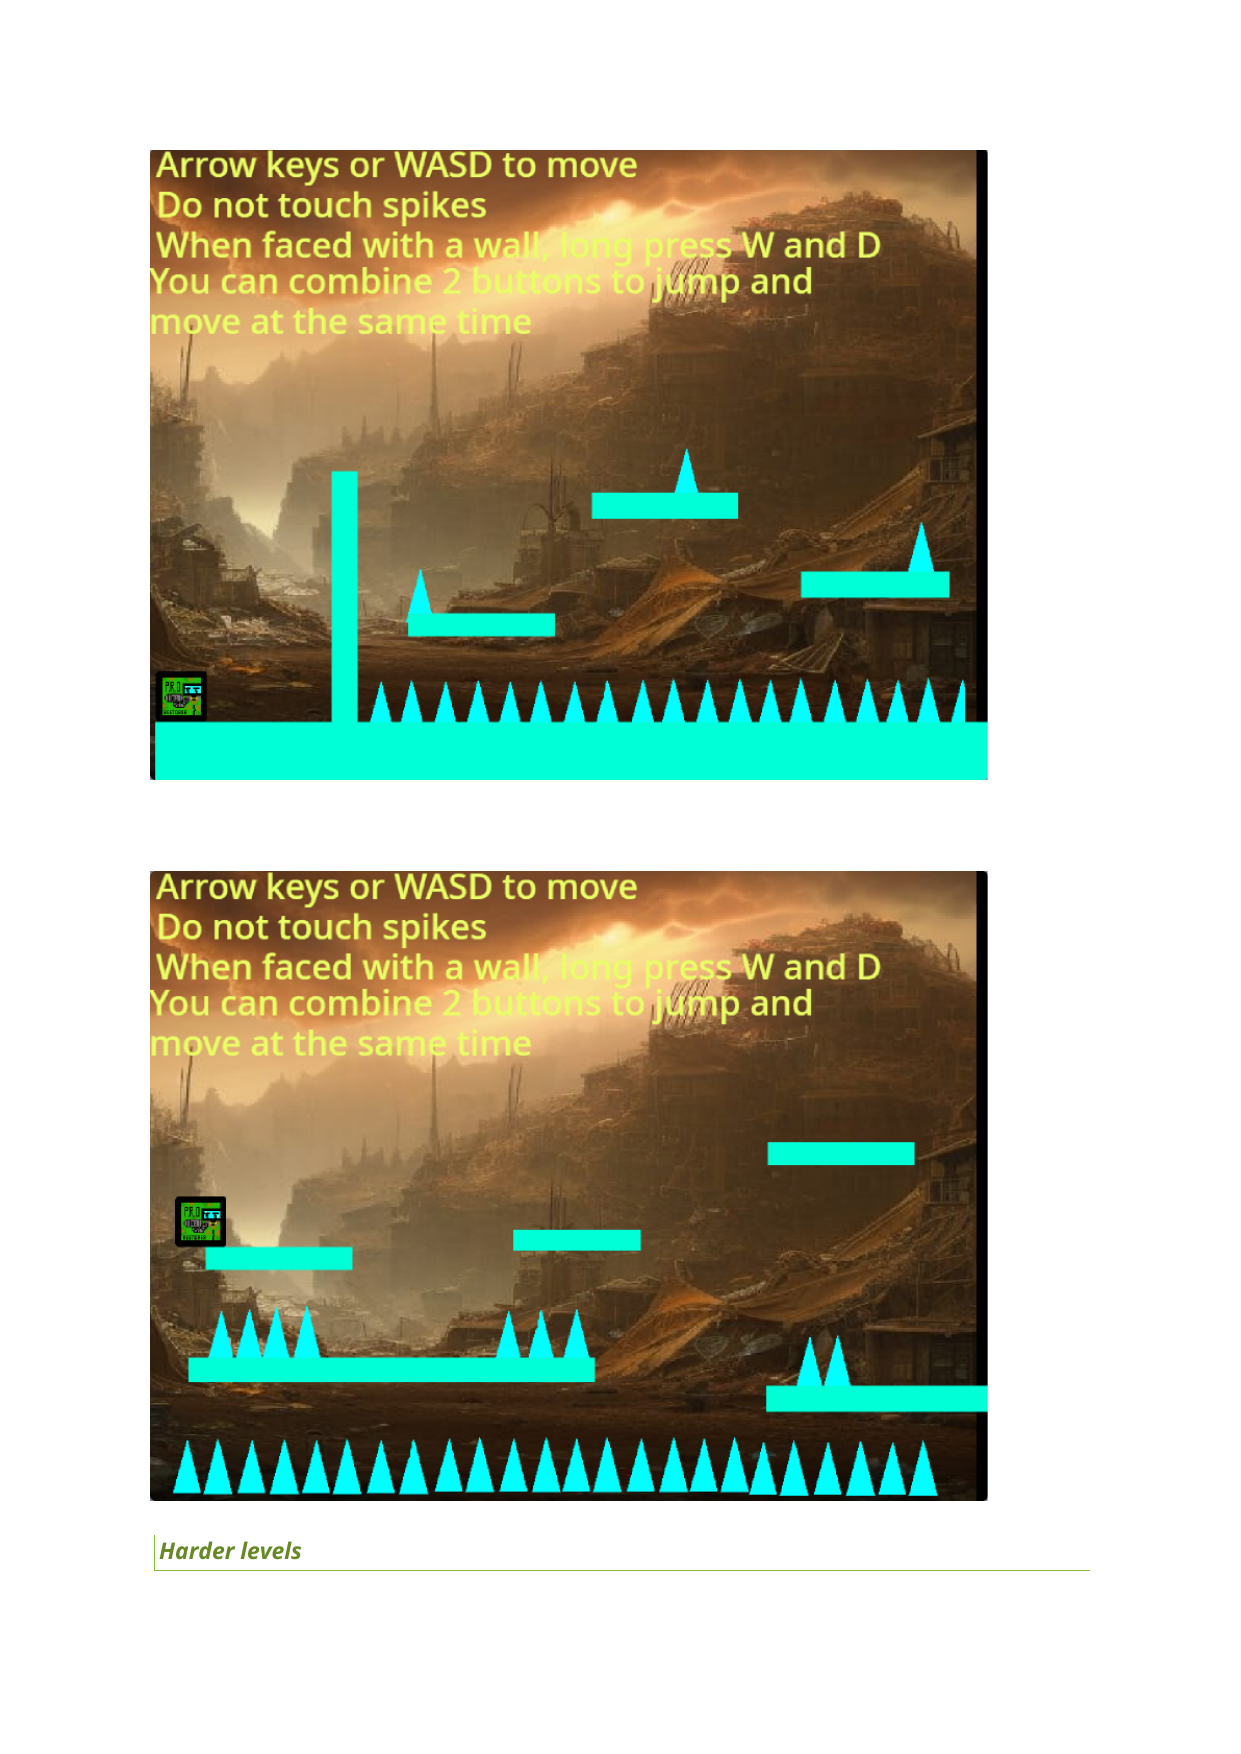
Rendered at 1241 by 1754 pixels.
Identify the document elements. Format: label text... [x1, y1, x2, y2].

picture [150, 150, 988, 780]
picture [150, 871, 988, 1501]
subtitle Harder levels [155, 1535, 1090, 1570]
